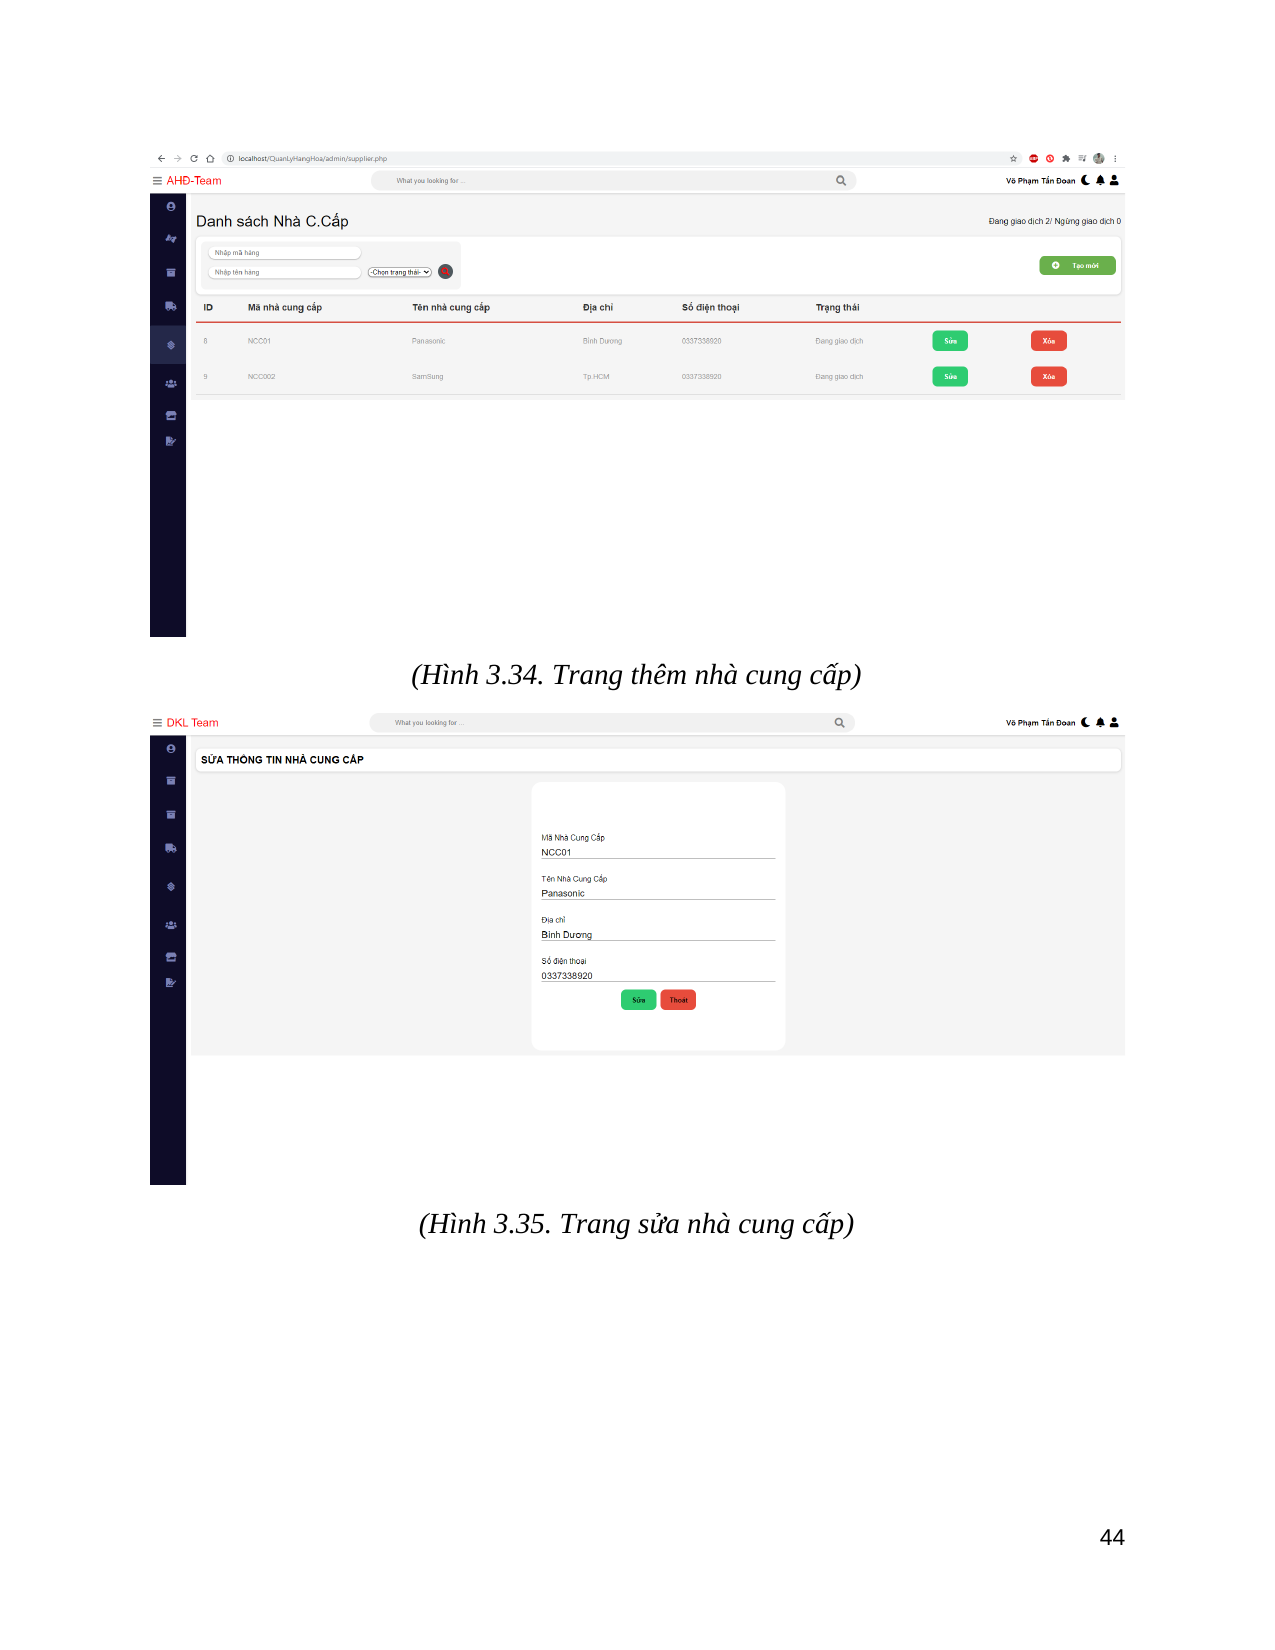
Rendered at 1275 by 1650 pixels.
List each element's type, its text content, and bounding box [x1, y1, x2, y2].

text (Hình 3.35. Trang sửa nhà cung cấp) [150, 1206, 1125, 1239]
text (Hình 3.34. Trang thêm nhà cung cấp) [150, 657, 1125, 691]
picture [150, 150, 1125, 637]
picture [150, 710, 1125, 1185]
